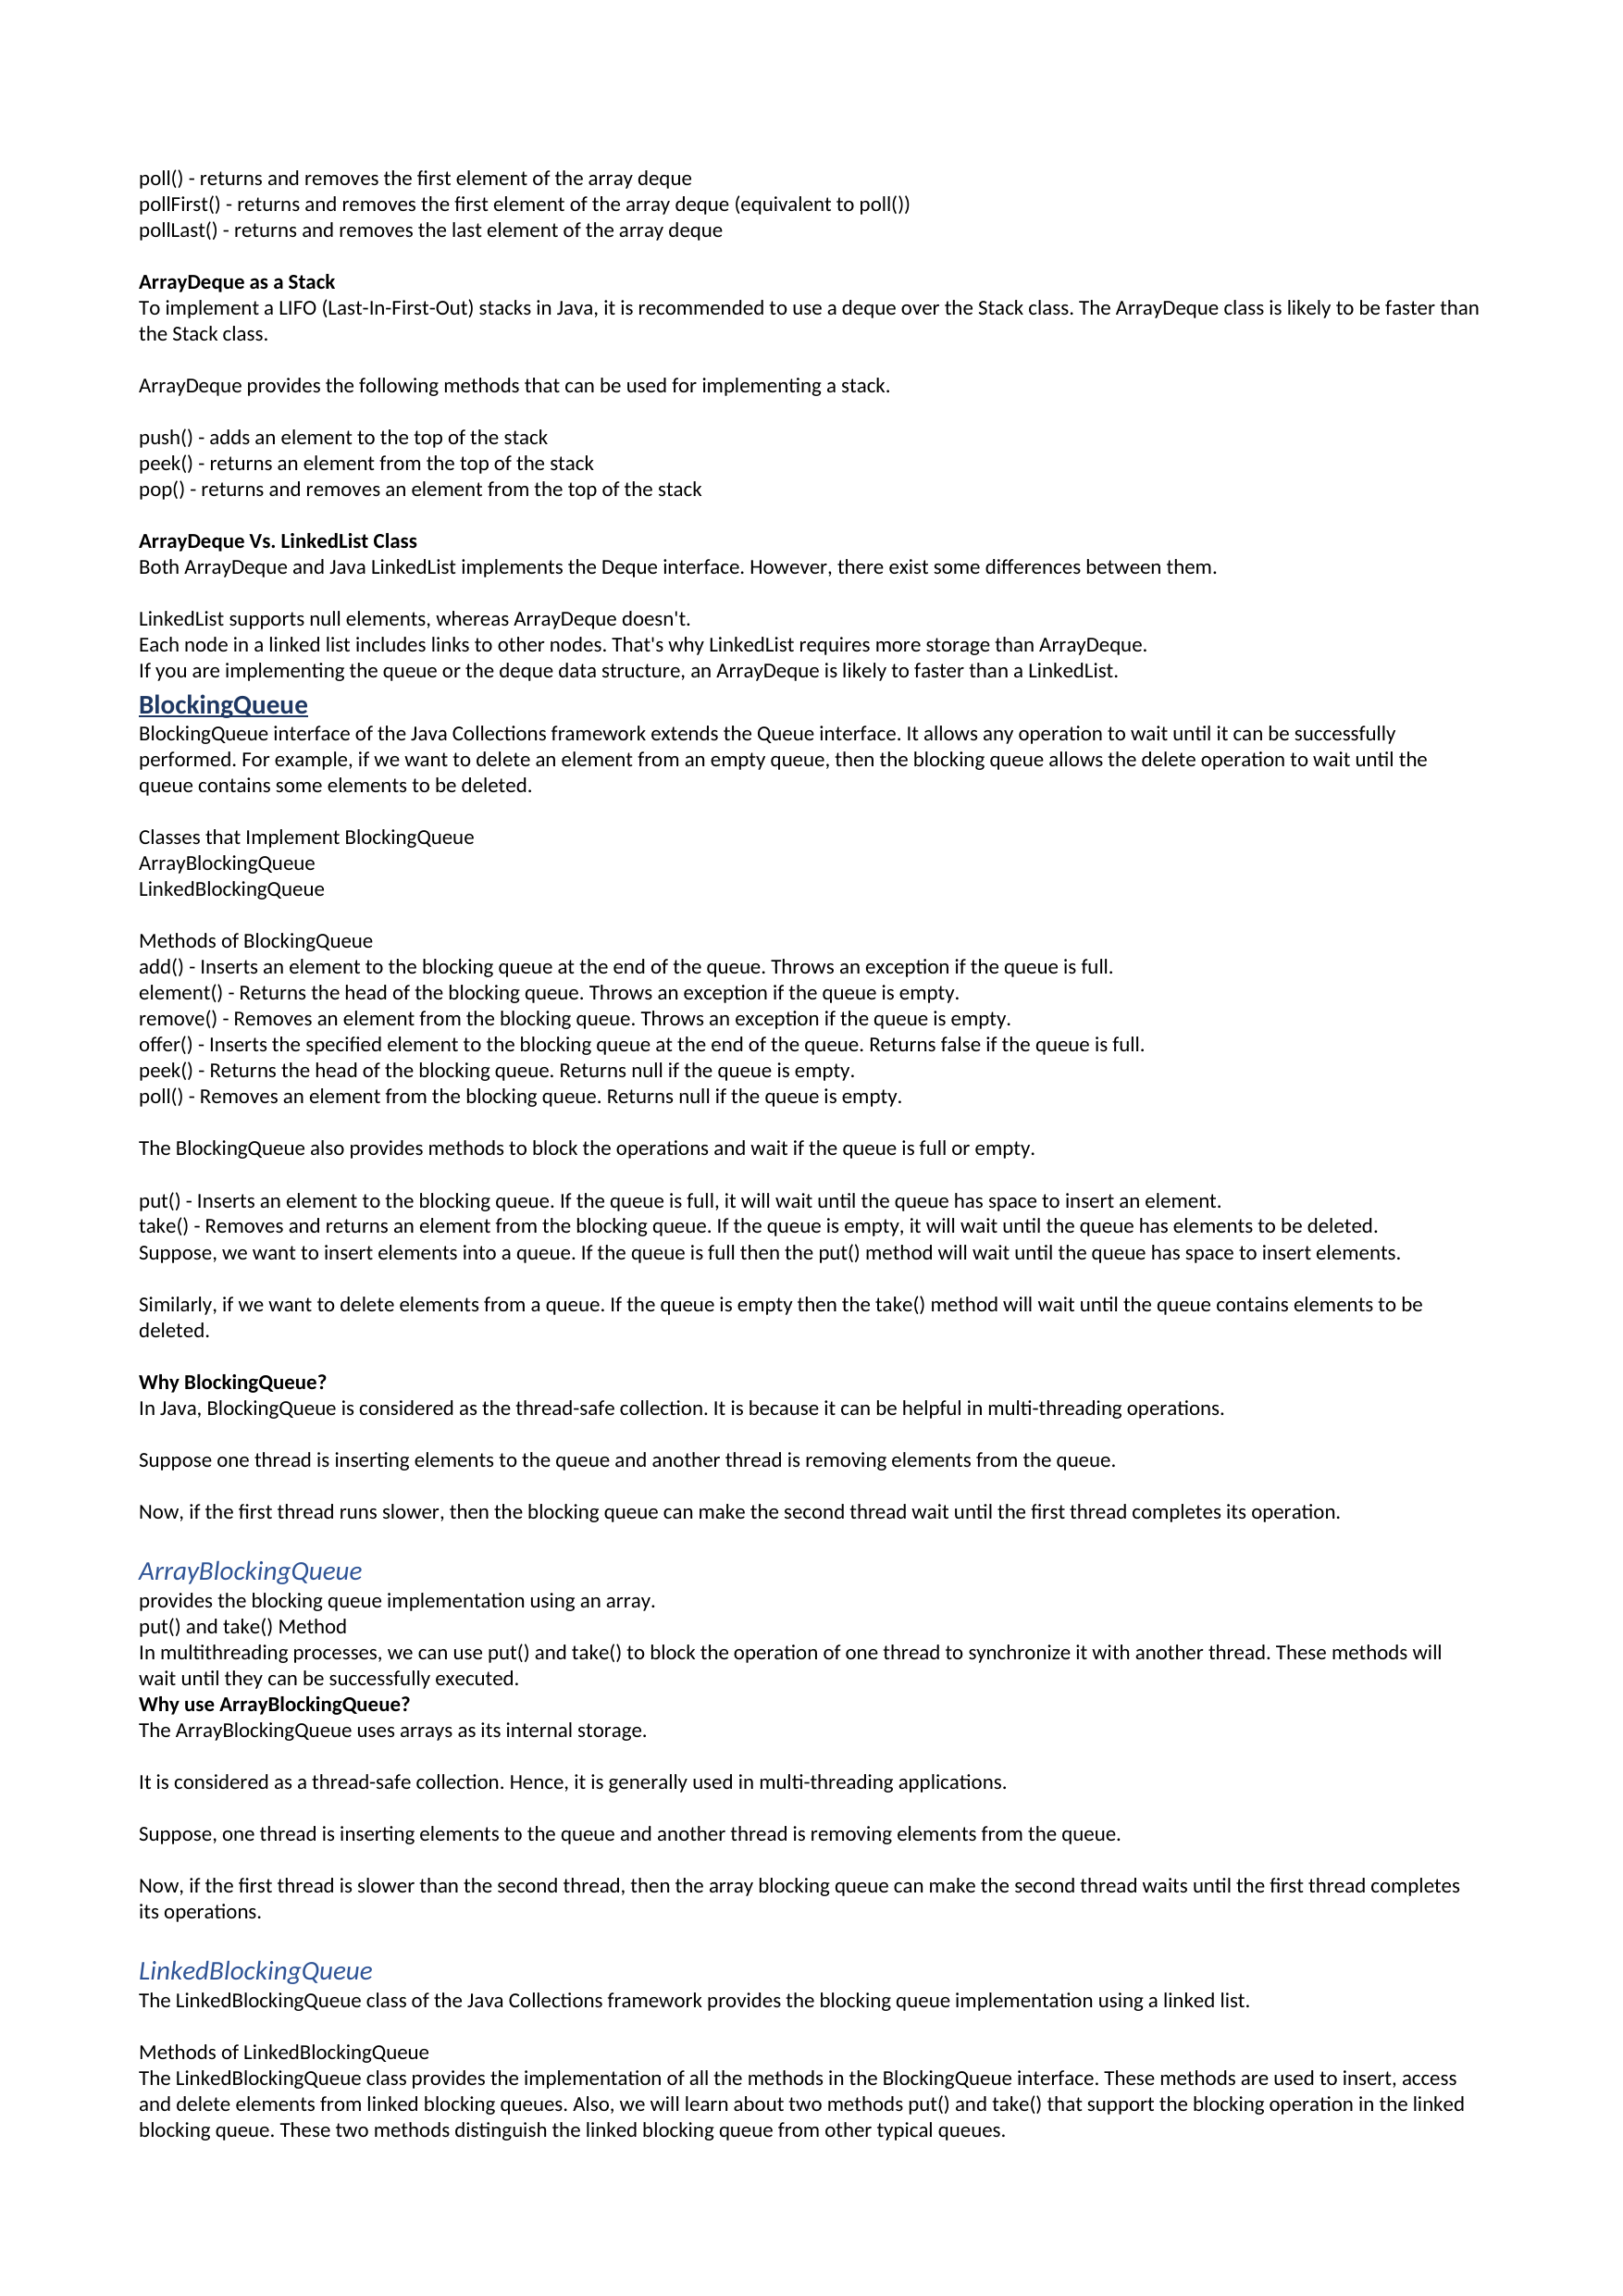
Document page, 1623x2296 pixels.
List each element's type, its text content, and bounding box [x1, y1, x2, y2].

text ArrayBlockingQueue [139, 850, 1484, 875]
text Each node in a linked list includes links to other nodes. That's why LinkedList requires more storage than ArrayDeque. [139, 631, 1484, 657]
subtitle LinkedBlockingQueue [139, 1954, 1484, 1987]
text To implement a LIFO (Last-In-First-Out) stacks in Java, it is recommended to use a deque over the Stack class. The ArrayDeque class is likely to be faster than the Stack class. [139, 294, 1484, 346]
text BlockingQueue interface of the Java Collections framework extends the Queue interface. It allows any operation to wait until it can be successfully performed. For example, if we want to delete an element from an empty queue, then the blocking queue allows the delete operation to wait until the queue contains some elements to be deleted. [139, 720, 1484, 798]
text provides the blocking queue implementation using an array. [139, 1587, 1484, 1613]
text Methods of LinkedBlockingQueue [139, 2039, 1484, 2065]
text pollLast() - returns and removes the last element of the array deque [139, 217, 1484, 242]
text put() and take() Method [139, 1613, 1484, 1639]
text offer() - Inserts the specified element to the blocking queue at the end of the queue. Returns false if the queue is full. [139, 1031, 1484, 1057]
text The BlockingQueue also provides methods to block the operations and wait if the queue is full or empty. [139, 1136, 1484, 1160]
text Why use ArrayBlockingQueue? [139, 1691, 1484, 1717]
text pollFirst() - returns and removes the first element of the array deque (equivalent to poll()) [139, 191, 1484, 217]
text take() - Removes and returns an element from the blocking queue. If the queue is empty, it will wait until the queue has elements to be deleted. [139, 1213, 1484, 1239]
text peek() - returns an element from the top of the stack [139, 450, 1484, 476]
text LinkedList supports null elements, whereas ArrayDeque doesn't. [139, 605, 1484, 631]
text Now, if the first thread is slower than the second thread, then the array blocking queue can make the second thread waits until the first thread completes its operations. [139, 1872, 1484, 1924]
text The LinkedBlockingQueue class of the Java Collections framework provides the blocking queue implementation using a linked list. [139, 1987, 1484, 2013]
text Classes that Implement BlockingQueue [139, 824, 1484, 850]
text Similarly, if we want to delete elements from a queue. If the queue is empty then the take() method will wait until the queue contains elements to be deleted. [139, 1291, 1484, 1343]
text Methods of BlockingQueue [139, 927, 1484, 953]
text Now, if the first thread runs slower, then the blocking queue can make the second thread wait until the first thread completes its operation. [139, 1498, 1484, 1524]
text ArrayDeque as a Stack [139, 268, 1484, 294]
text element() - Returns the head of the blocking queue. Throws an exception if the queue is empty. [139, 979, 1484, 1005]
subtitle ArrayBlockingQueue [139, 1554, 1484, 1587]
text Why BlockingQueue? [139, 1369, 1484, 1395]
text Suppose, we want to insert elements into a queue. If the queue is full then the put() method will wait until the queue has space to insert elements. [139, 1239, 1484, 1265]
text push() - adds an element to the top of the stack [139, 424, 1484, 450]
text add() - Inserts an element to the blocking queue at the end of the queue. Throws an exception if the queue is full. [139, 953, 1484, 979]
text If you are implementing the queue or the deque data structure, an ArrayDeque is likely to faster than a LinkedList. [139, 657, 1484, 683]
text LinkedBlockingQueue [139, 875, 1484, 901]
text It is considered as a thread-safe collection. Hence, it is generally used in multi-threading applications. [139, 1769, 1484, 1794]
text ArrayDeque Vs. LinkedList Class [139, 527, 1484, 553]
text Suppose, one thread is inserting elements to the queue and another thread is removing elements from the queue. [139, 1820, 1484, 1846]
text In Java, BlockingQueue is considered as the thread-safe collection. It is because it can be helpful in multi-threading operations. [139, 1395, 1484, 1421]
text pop() - returns and removes an element from the top of the stack [139, 476, 1484, 502]
text The LinkedBlockingQueue class provides the implementation of all the methods in the BlockingQueue interface. These methods are used to insert, access and delete elements from linked blocking queues. Also, we will learn about two methods put() and take() that support the blocking operation in the linked blocking queue. These two methods distinguish the linked blocking queue from other typical queues. [139, 2065, 1484, 2142]
text poll() - returns and removes the first element of the array deque [139, 165, 1484, 191]
text put() - Inserts an element to the blocking queue. If the queue is full, it will wait until the queue has space to insert an element. [139, 1187, 1484, 1213]
text poll() - Removes an element from the blocking queue. Returns null if the queue is empty. [139, 1084, 1484, 1109]
subtitle BlockingQueue [139, 688, 1484, 720]
text The ArrayBlockingQueue uses arrays as its internal storage. [139, 1717, 1484, 1743]
text ArrayDeque provides the following methods that can be used for implementing a stack. [139, 372, 1484, 398]
text peek() - Returns the head of the blocking queue. Returns null if the queue is empty. [139, 1057, 1484, 1084]
text Both ArrayDeque and Java LinkedList implements the Deque interface. However, there exist some differences between them. [139, 553, 1484, 579]
text remove() - Removes an element from the blocking queue. Throws an exception if the queue is empty. [139, 1005, 1484, 1031]
text Suppose one thread is inserting elements to the queue and another thread is removing elements from the queue. [139, 1446, 1484, 1472]
